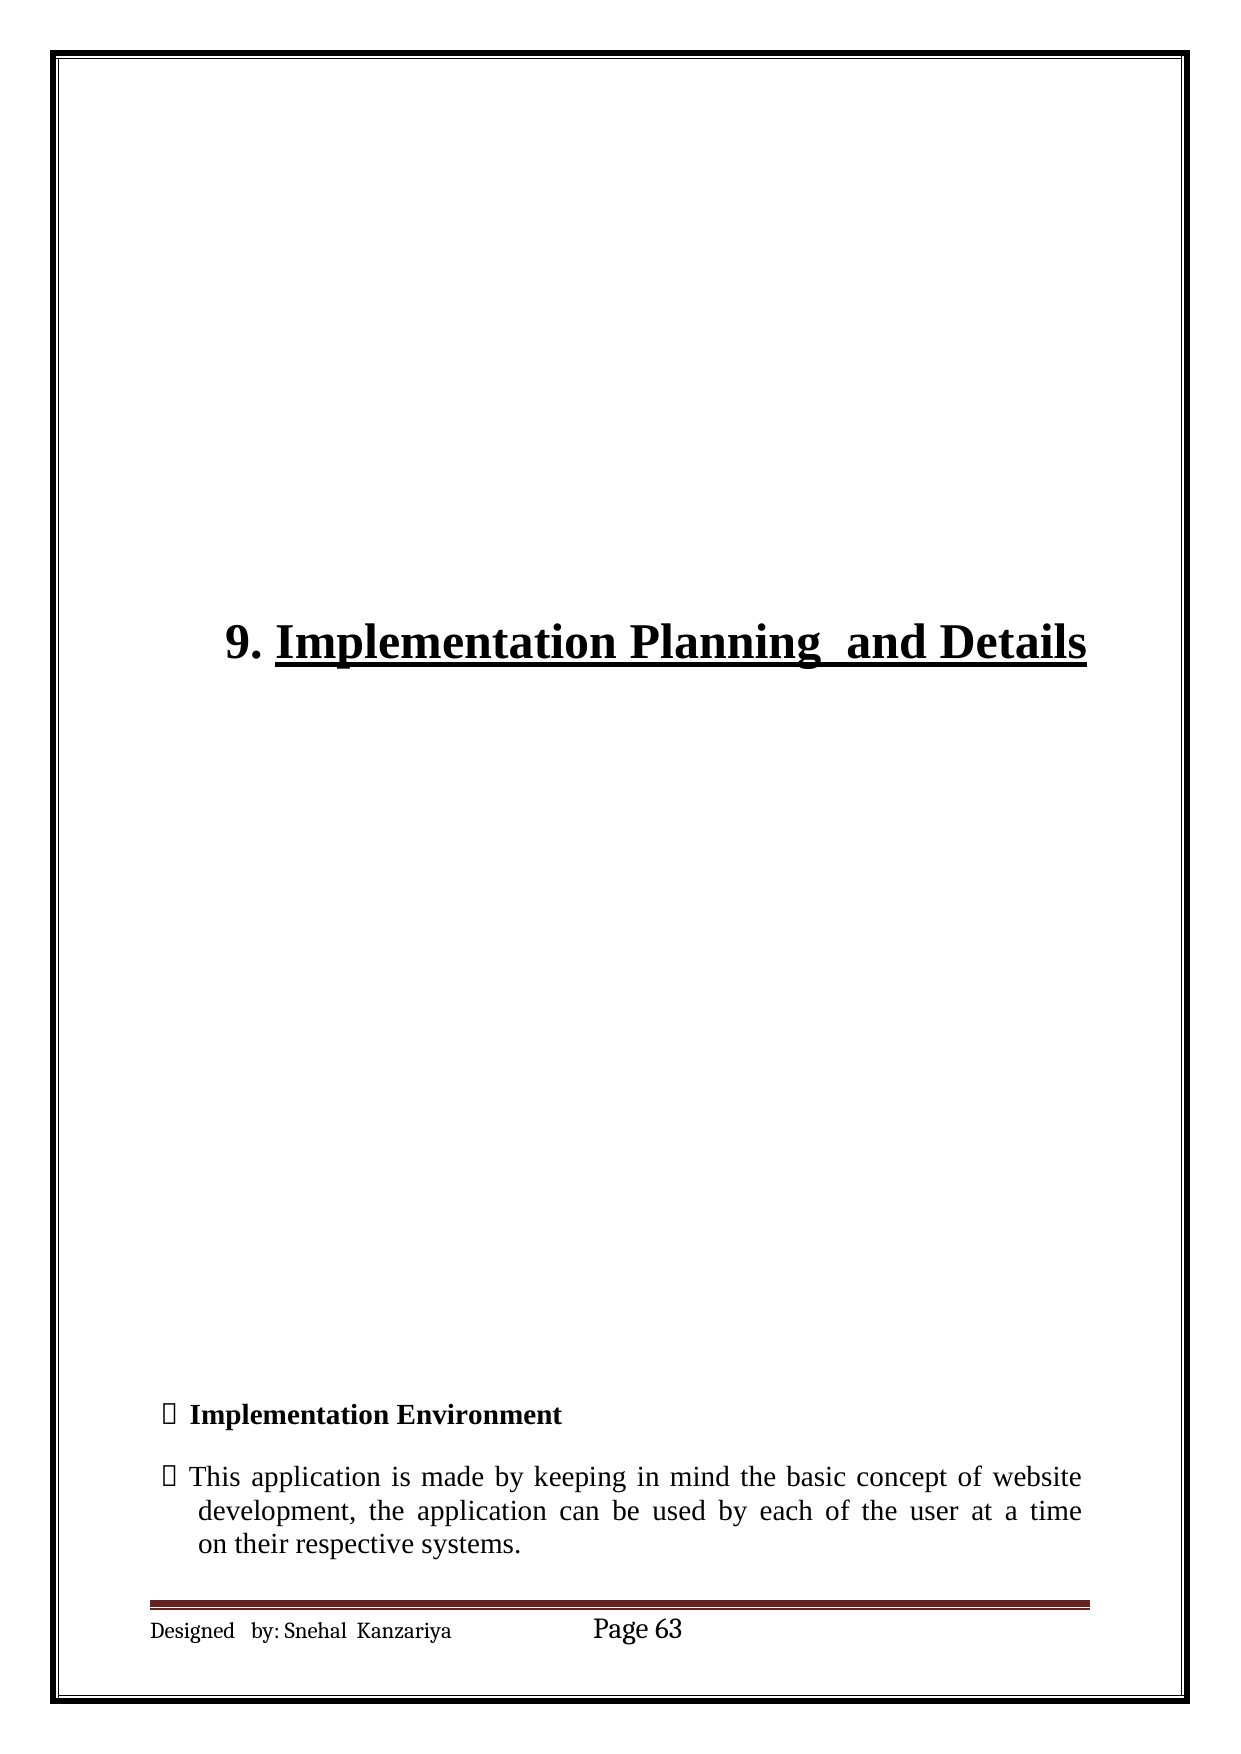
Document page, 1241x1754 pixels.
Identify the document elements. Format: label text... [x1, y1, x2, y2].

text  This application is made by keeping in mind the basic concept of website development, the application can be used by each of the user at a time on their respective systems. [160, 1460, 1082, 1560]
text  Implementation Environment [160, 1393, 1090, 1433]
text 9. Implementation Planning and Details [150, 612, 1090, 669]
